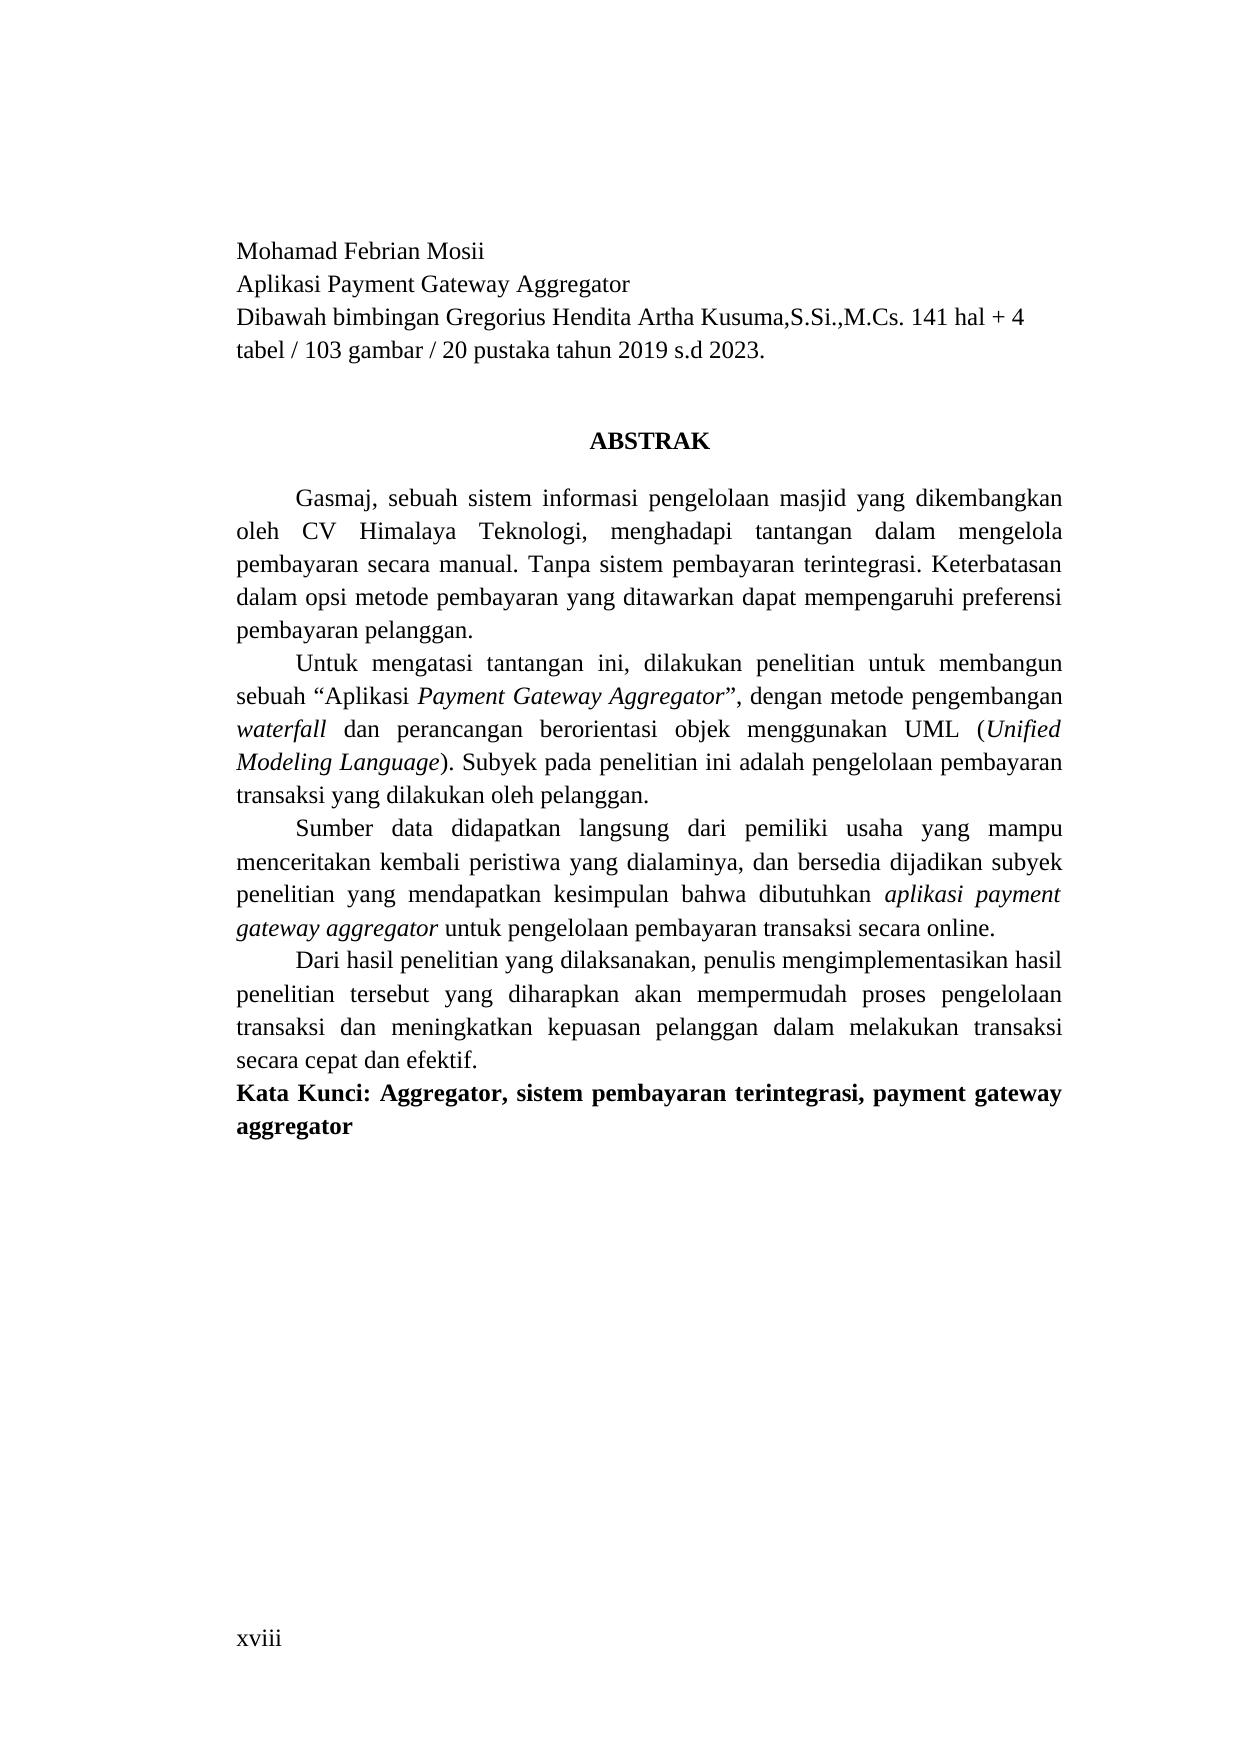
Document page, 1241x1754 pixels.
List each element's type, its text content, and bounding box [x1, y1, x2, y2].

text Dibawah bimbingan Gregorius Hendita Artha Kusuma,S.Si.,M.Cs. 141 hal + 4 tabel / 103 gambar / 20 pustaka tahun 2019 s.d 2023. [236, 302, 1063, 364]
text Kata Kunci: Aggregator, sistem pembayaran terintegrasi, payment gateway aggregator [236, 1078, 1063, 1139]
text Dari hasil penelitian yang dilaksanakan, penulis mengimplementasikan hasil penelitian tersebut yang diharapkan akan mempermudah proses pengelolaan transaksi dan meningkatkan kepuasan pelanggan dalam melakukan transaksi secara cepat dan efektif. [236, 946, 1063, 1073]
text Sumber data didapatkan langsung dari pemiliki usaha yang mampu menceritakan kembali peristiwa yang dialaminya, dan bersedia dijadikan subyek penelitian yang mendapatkan kesimpulan bahwa dibutuhkan aplikasi payment gateway aggregator untuk pengelolaan pembayaran transaksi secara online. [236, 813, 1063, 941]
text Aplikasi Payment Gateway Aggregator [236, 269, 1063, 298]
text Gasmaj, sebuah sistem informasi pengelolaan masjid yang dikembangkan oleh CV Himalaya Teknologi, menghadapi tantangan dalam mengelola pembayaran secara manual. Tanpa sistem pembayaran terintegrasi. Keterbatasan dalam opsi metode pembayaran yang ditawarkan dapat mempengaruhi preferensi pembayaran pelanggan. [236, 483, 1063, 644]
text ABSTRAK [236, 426, 1063, 454]
text Mohamad Febrian Mosii [236, 236, 1063, 265]
text Untuk mengatasi tantangan ini, dilakukan penelitian untuk membangun sebuah “Aplikasi Payment Gateway Aggregator”, dengan metode pengembangan waterfall dan perancangan berorientasi objek menggunakan UML (Unified Modeling Language). Subyek pada penelitian ini adalah pengelolaan pembayaran transaksi yang dilakukan oleh pelanggan. [236, 648, 1063, 809]
